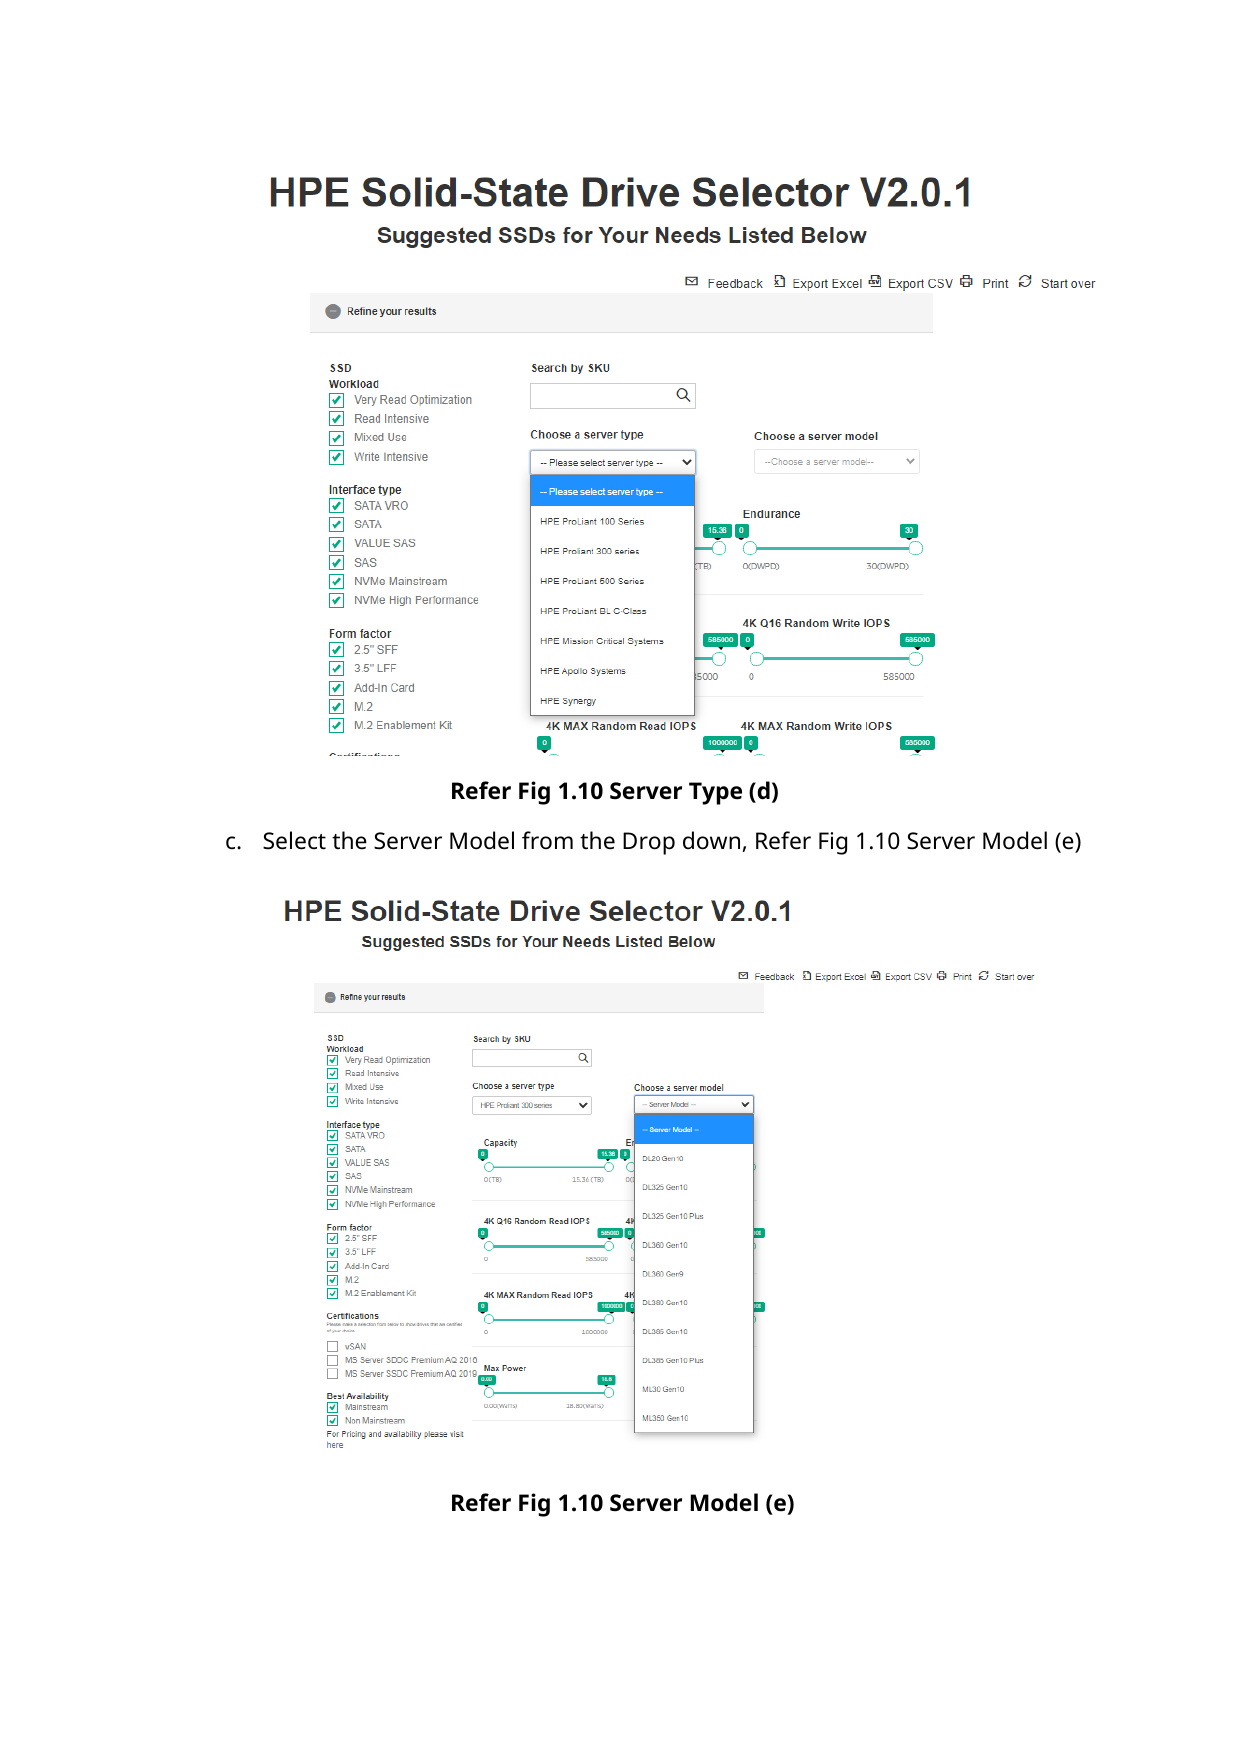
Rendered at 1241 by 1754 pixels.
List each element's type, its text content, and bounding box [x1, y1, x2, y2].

picture [262, 150, 1111, 756]
list Select the Server Model from the Drop down, Refer Fig 1.10 Server Model (e) [225, 825, 1090, 857]
text Refer Fig 1.10 Server Model (e) [375, 1487, 1090, 1518]
picture [262, 892, 1040, 1469]
text Refer Fig 1.10 Server Type (d) [375, 775, 1090, 806]
